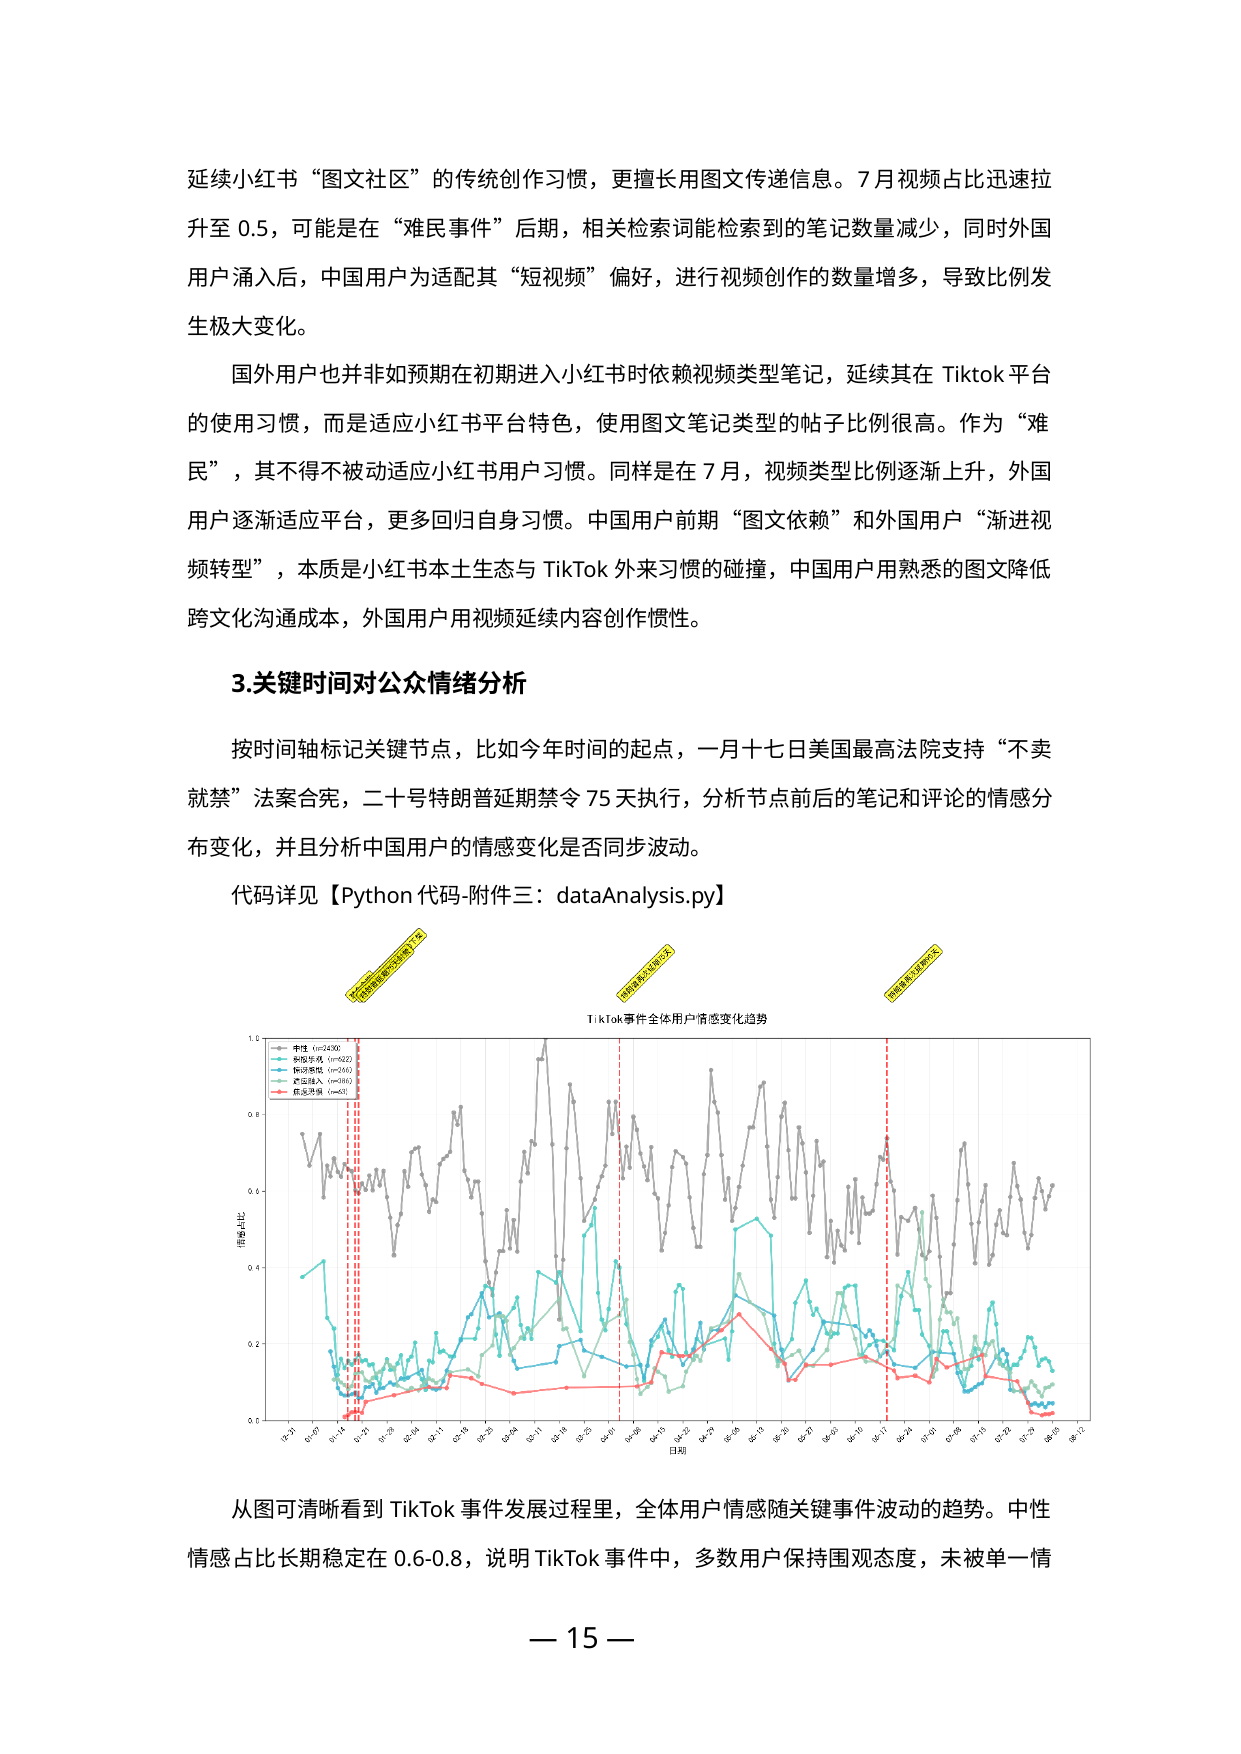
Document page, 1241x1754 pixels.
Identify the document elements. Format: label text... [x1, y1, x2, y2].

text 国外用户也并非如预期在初期进入小红书时依赖视频类型笔记，延续其在Tiktok平台的使用习惯，而是适应小红书平台特色，使用图文笔记类型的帖子比例很高。作为“难民”，其不得不被动适应小红书用户习惯。同样是在7月，视频类型比例逐渐上升，外国用户逐渐适应平台，更多回归自身习惯。中国用户前期“图文依赖”和外国用户“渐进视频转型”，本质是小红书本土生态与TikTok 外来习惯的碰撞，中国用户用熟悉的图文降低跨文化沟通成本，外国用户用视频延续内容创作惯性。 [187, 357, 1053, 633]
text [187, 1492, 1053, 1573]
text 按时间轴标记关键节点，比如今年时间的起点，一月十七日美国最高法院支持“不卖就禁”法案合宪，二十号特朗普延期禁令75天执行，分析节点前后的笔记和评论的情感分布变化，并且分析中国用户的情感变化是否同步波动。 [187, 732, 1053, 862]
subtitle 3.关键时间对公众情绪分析 [187, 649, 1053, 714]
text 代码详见【Python代码-附件三：dataAnalysis.py】 [187, 878, 1053, 910]
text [187, 162, 1053, 341]
picture [231, 926, 1095, 1460]
